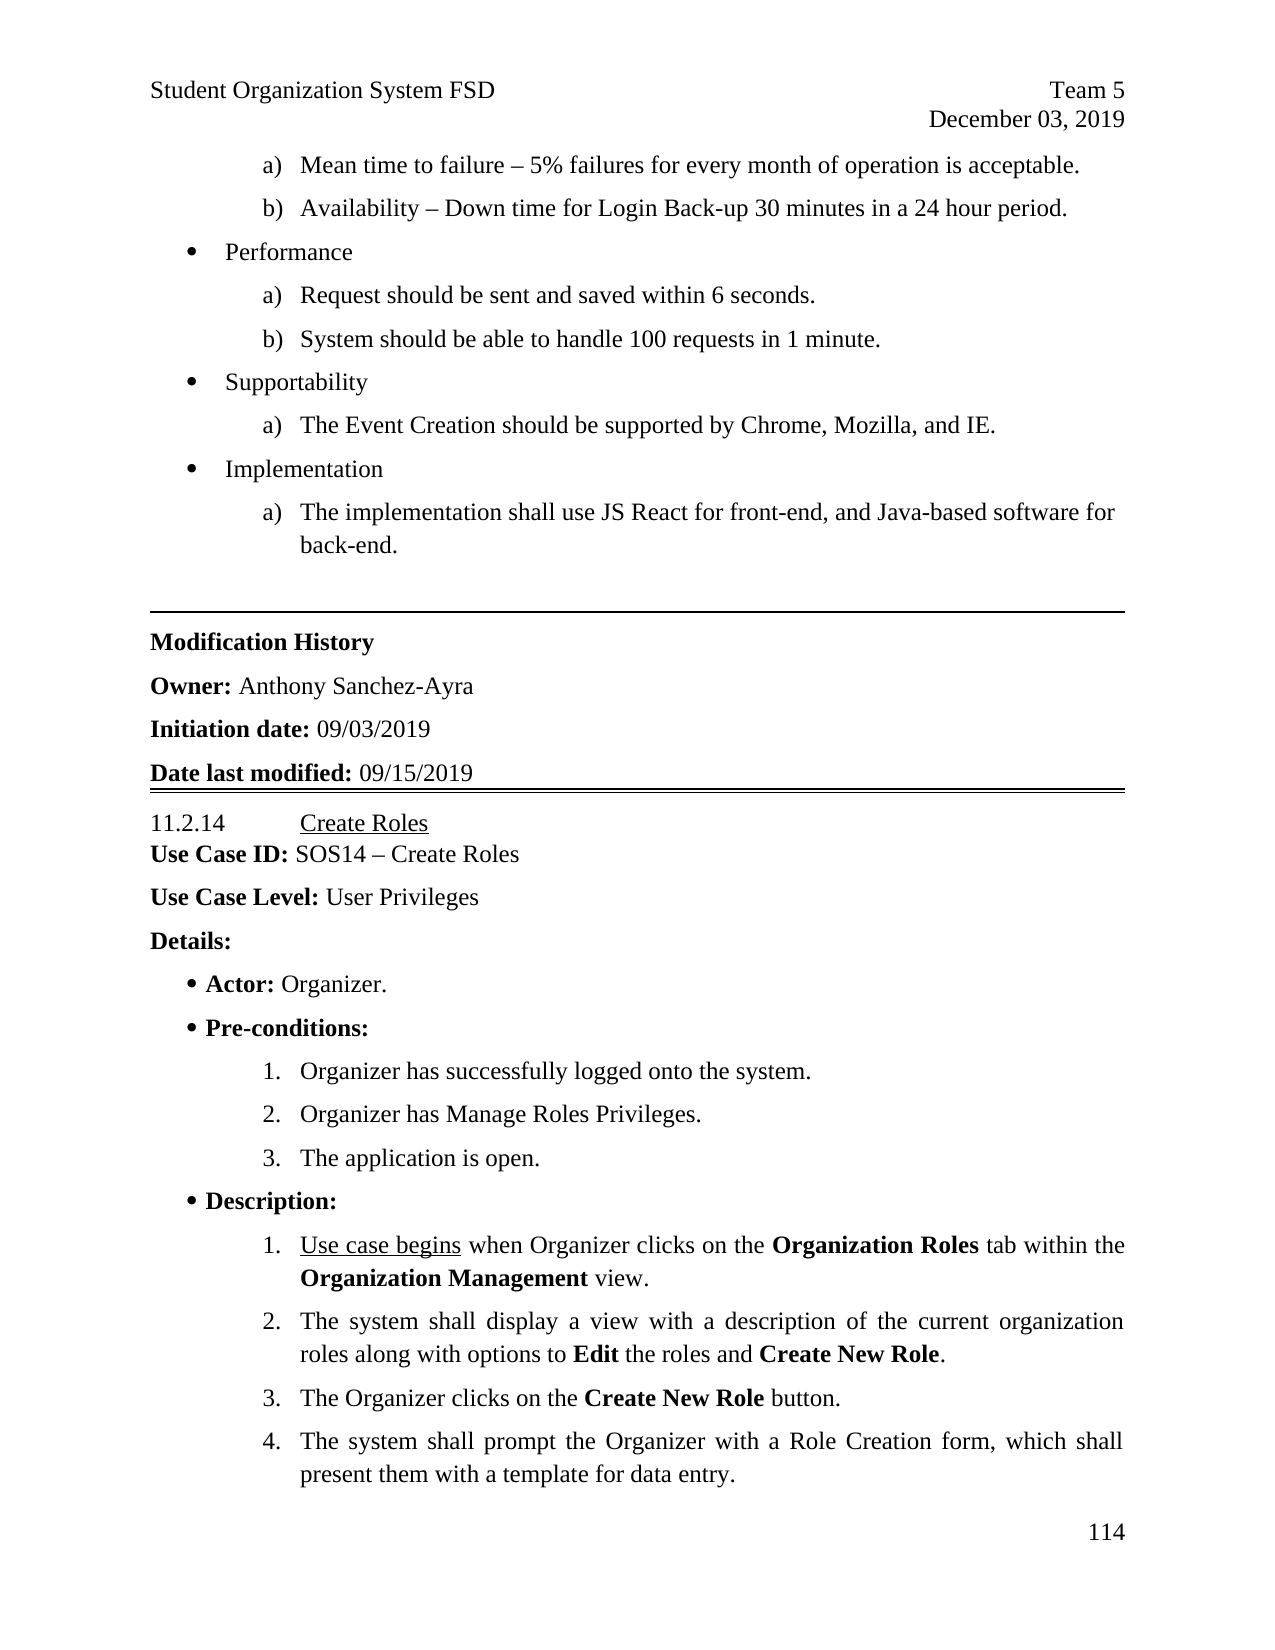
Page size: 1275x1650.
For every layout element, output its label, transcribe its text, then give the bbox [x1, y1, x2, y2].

list Organizer has Manage Roles Privileges. [262, 1099, 1125, 1128]
text Date last modified: 09/15/2019 [150, 758, 1125, 788]
text Modification History [150, 627, 1125, 656]
list The system shall display a view with a description of the current organization roles along with options to Edit the roles and Create New Role. [262, 1306, 1125, 1368]
list The application is open. [262, 1143, 1125, 1172]
list System should be able to handle 100 requests in 1 minute. [262, 324, 1125, 352]
list Implementation [187, 454, 1125, 483]
list Actor: Organizer. [187, 969, 1125, 998]
list Performance [187, 237, 1125, 266]
list Organizer has successfully logged onto the system. [262, 1056, 1125, 1085]
text Use Case Level: User Privileges [150, 882, 1125, 911]
list Availability – Down time for Login Back-up 30 minutes in a 24 hour period. [262, 193, 1125, 222]
list Request should be sent and saved within 6 seconds. [262, 280, 1125, 309]
list Supportability [187, 367, 1125, 396]
list The system shall prompt the Organizer with a Role Creation form, which shall present them with a template for data entry. [262, 1426, 1125, 1488]
text Owner: Anthony Sanchez-Ayra [150, 671, 1125, 699]
list The Event Creation should be supported by Chrome, Mozilla, and IE. [262, 411, 1125, 439]
list Use case begins when Organizer clicks on the Organization Roles tab within the Organization Management view. [262, 1230, 1125, 1292]
list The Organizer clicks on the Create New Role button. [262, 1383, 1125, 1411]
list The implementation shall use JS React for front-end, and Java-based software for back-end. [262, 497, 1125, 559]
text Initiation date: 09/03/2019 [150, 714, 1125, 743]
list Pre-conditions: [187, 1013, 1125, 1041]
list Mean time to failure – 5% failures for every month of operation is acceptable. [262, 150, 1125, 179]
text Use Case ID: SOS14 – Create Roles [150, 839, 1125, 868]
subtitle Create Roles [150, 808, 1125, 837]
list Description: [187, 1186, 1125, 1215]
text Details: [150, 926, 1125, 954]
